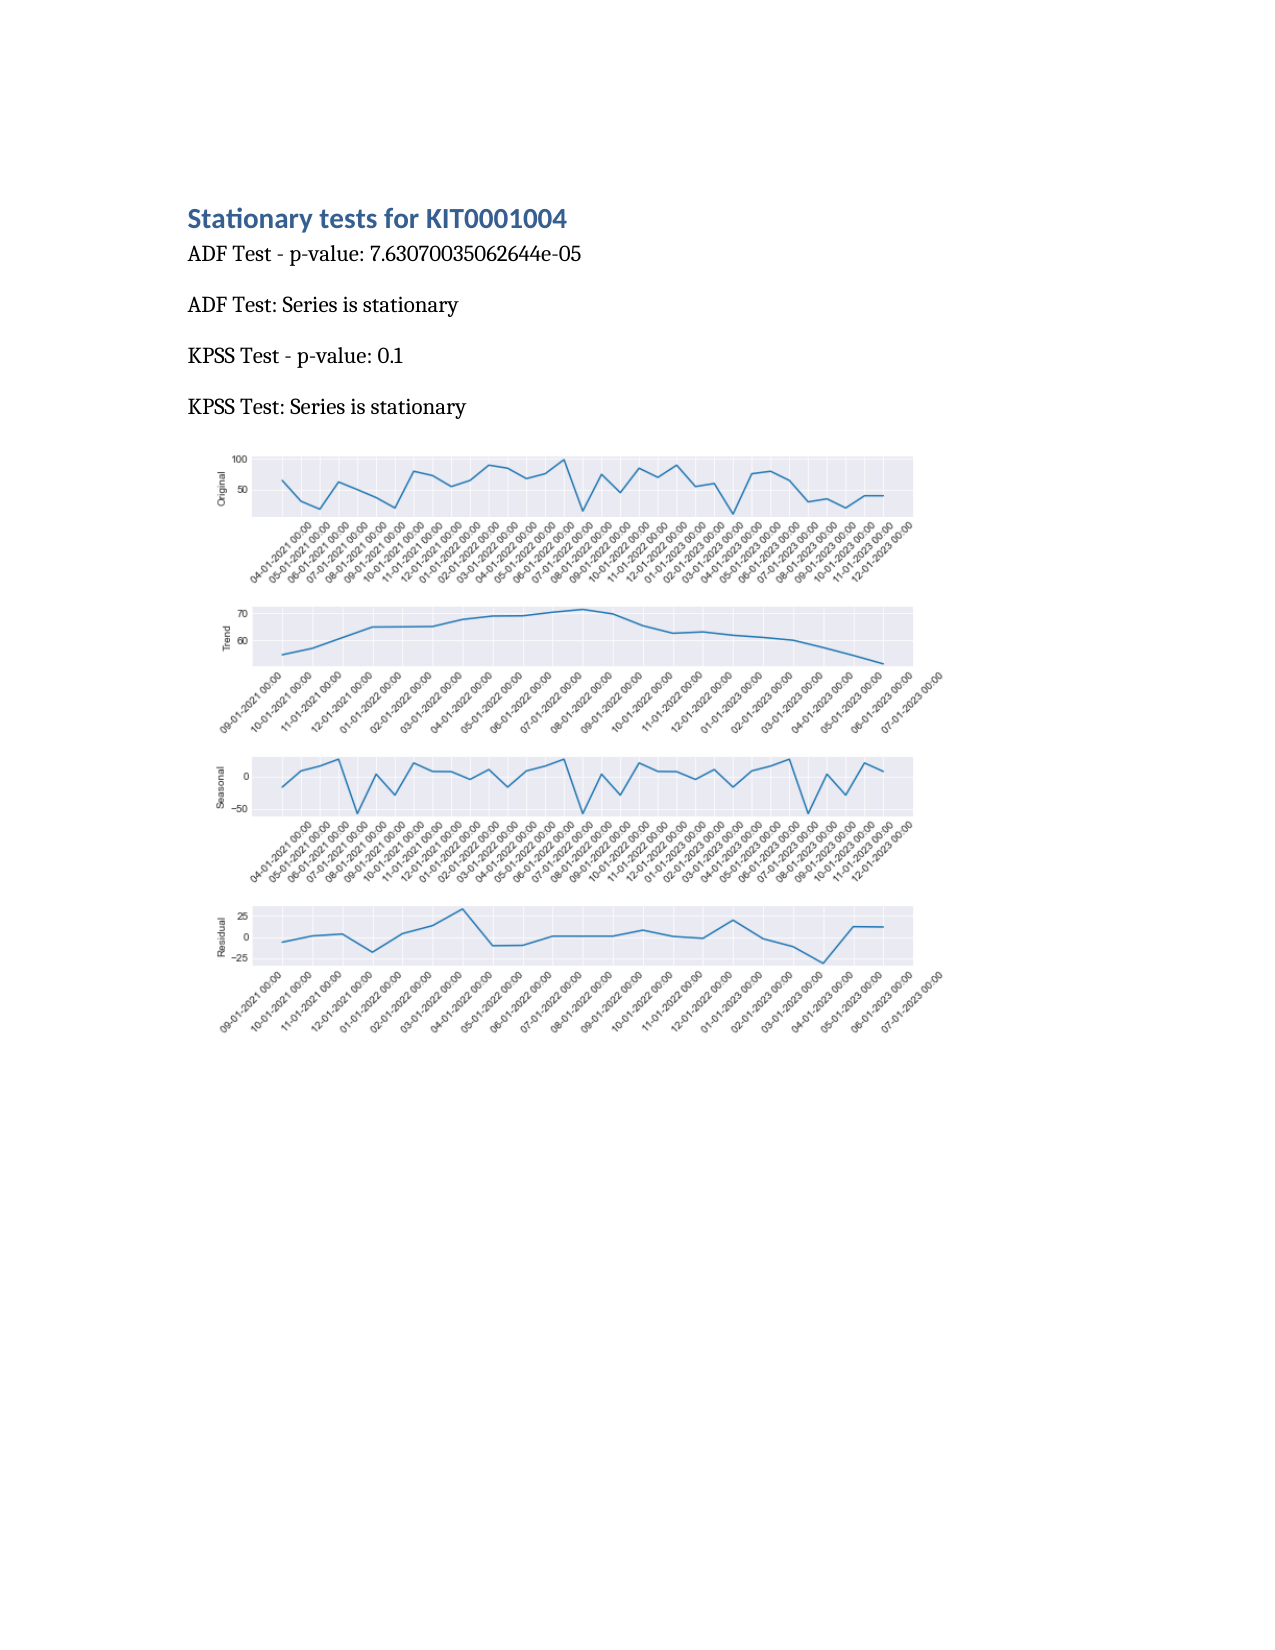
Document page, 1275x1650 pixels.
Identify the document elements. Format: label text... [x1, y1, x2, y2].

text ADF Test: Series is stationary [187, 292, 1087, 318]
text KPSS Test: Series is stationary [187, 394, 1087, 420]
subtitle Stationary tests for KIT0001004 [187, 200, 1087, 236]
picture [206, 445, 957, 1046]
text KPSS Test - p-value: 0.1 [187, 343, 1087, 369]
text ADF Test - p-value: 7.63070035062644e-05 [187, 241, 1087, 267]
